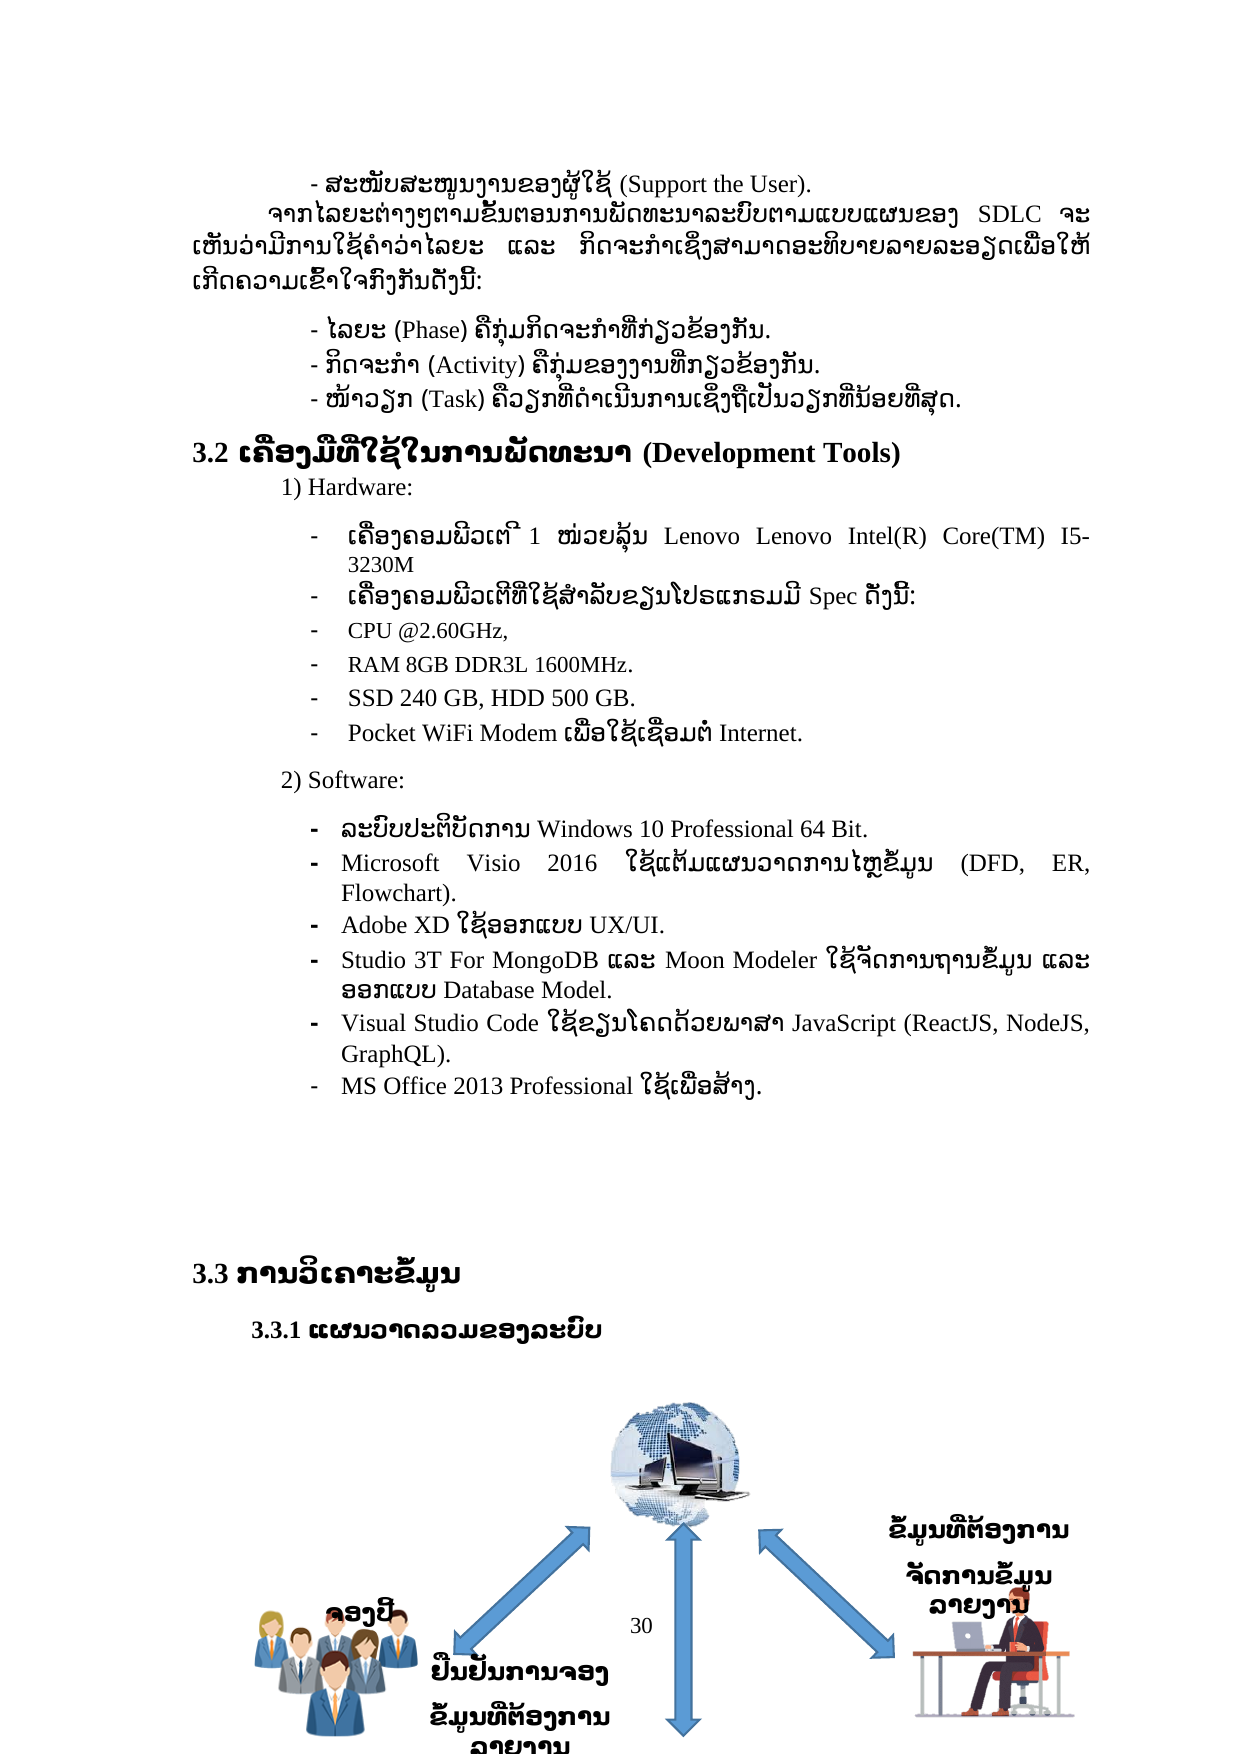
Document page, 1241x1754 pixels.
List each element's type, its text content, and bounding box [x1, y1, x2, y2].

text 1) Hardware: [281, 472, 1090, 501]
text 2) Software: [281, 765, 1090, 794]
picture [586, 1373, 768, 1555]
text - ກິດຈະກໍາ (Activity) ຄືກຸ່ມຂອງງານທີ່ກຽວຂ້ອງກັນ. [310, 346, 1090, 380]
text - ໄລຍະ (Phase) ຄືກຸ່ມກິດຈະກໍາທີ່ກ່ຽວຂ້ອງກັນ. [310, 312, 1090, 346]
list SSD 240 GB, HDD 500 GB. [310, 680, 1090, 714]
subtitle 3.3 ການວິເຄາະຂໍ້ມູນ [192, 1257, 1090, 1291]
picture [254, 1590, 418, 1754]
list ລະບົບປະຕິບັດການ Windows 10 Professional 64 Bit. [310, 810, 1090, 844]
list Studio 3T For MongoDB ແລະ Moon Modeler ໃຊ້ຈັດການຖານຂໍ້ມູນ ແລະ ອອກແບບ Database Model. [310, 941, 1090, 1004]
picture [760, 1549, 768, 1555]
list Microsoft Visio 2016 ໃຊ້ແຕ້ມແຜນວາດການໄຫຼຂໍ້ມູນ (DFD, ER, Flowchart). [310, 844, 1090, 907]
list Adobe XD ໃຊ້ອອກແບບ UX/UI. [310, 907, 1090, 941]
list RAM 8GB DDR3L 1600MHz. [310, 646, 1090, 680]
text - ໜ້າວຽກ (Task) ຄືວຽກທີ່ດໍາເນີນການເຊິ່ງຖືເປັນວຽກທີ່ນ້ອຍທີ່ສຸດ. [310, 380, 1090, 414]
subtitle 3.3.1 ແຜນວາດລວມຂອງລະບົບ [251, 1315, 1090, 1344]
text - ສະໜັບສະໜູນງານຂອງຜູ້ໃຊ້ (Support the User). [310, 165, 1090, 199]
picture [885, 1554, 1100, 1754]
list MS Office 2013 Professional ໃຊ້ເພື່ອສ້າງ. [310, 1067, 1090, 1101]
list ເຄື່ອງຄອມພີວເຕີທີ່ໃຊ້ສຳລັບຂຽນໂປຣແກຣມມີ Spec ດັ່ງນີ້: [310, 578, 1090, 612]
list ເຄື່ອງຄອມພີວເຕີ 1 ໜ່ວຍລຸ້ນ Lenovo Lenovo Intel(R) Core(TM) I5-3230M [310, 517, 1090, 578]
list CPU @2.60GHz, [310, 612, 1090, 646]
list Visual Studio Code ໃຊ້ຂຽນໂຄດດ້ວຍພາສາ JavaScript (ReactJS, NodeJS, GraphQL). [310, 1004, 1090, 1067]
text ຈາກໄລຍະຕ່າງໆຕາມຂັ້ນຕອນການພັດທະນາລະບົບຕາມແບບແຜນຂອງ SDLC ຈະເຫັນວ່າມີການໃຊ້ຄໍາວ່າໄລຍະ ແລະ ກິດຈະກໍາເຊິ່ງສາມາດອະທິບາຍລາຍລະອຽດເພື່ອໃຫ້ເກີດຄວາມເຂົ້າໃຈກົງກັນດັ່ງນີ້: [192, 199, 1090, 297]
subtitle ເຄື່ອງມືທີ່ໃຊ້ໃນການພັດທະນາ (Development Tools) [192, 435, 1090, 469]
list Pocket WiFi Modem ເພື່ອໃຊ້ເຊື່ອມຕໍ່ Internet. [310, 714, 1090, 748]
